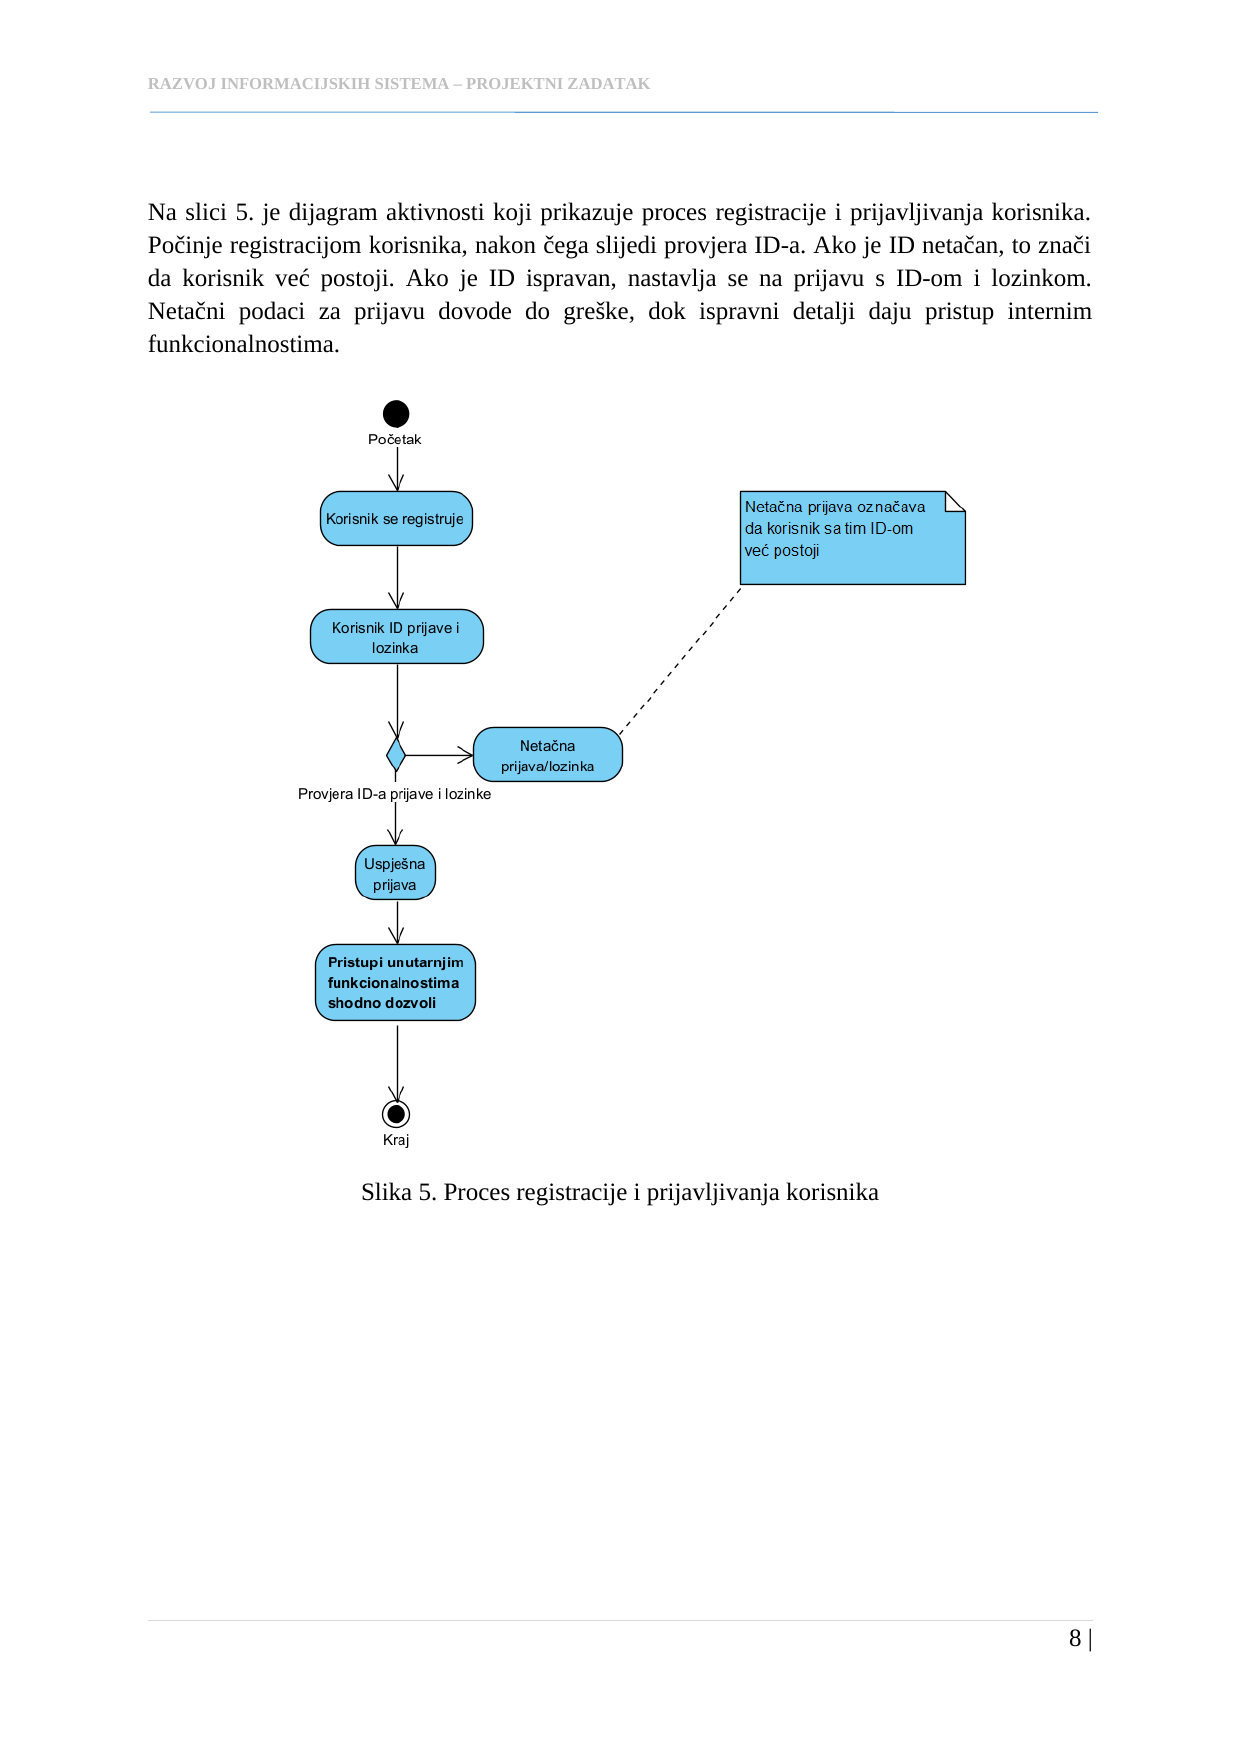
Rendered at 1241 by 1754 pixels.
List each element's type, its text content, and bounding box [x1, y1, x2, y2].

text Slika 5. Proces registracije i prijavljivanja korisnika [148, 1177, 1093, 1206]
picture [147, 379, 1093, 1156]
text Na slici 5. je dijagram aktivnosti koji prikazuje proces registracije i prijavljivanja korisnika. Počinje registracijom korisnika, nakon čega slijedi provjera ID-a. Ako je ID netačan, to znači da korisnik već postoji. Ako je ID ispravan, nastavlja se na prijavu s ID-om i lozinkom. Netačni podaci za prijavu dovode do greške, dok ispravni detalji daju pristup internim funkcionalnostima. [148, 197, 1093, 358]
